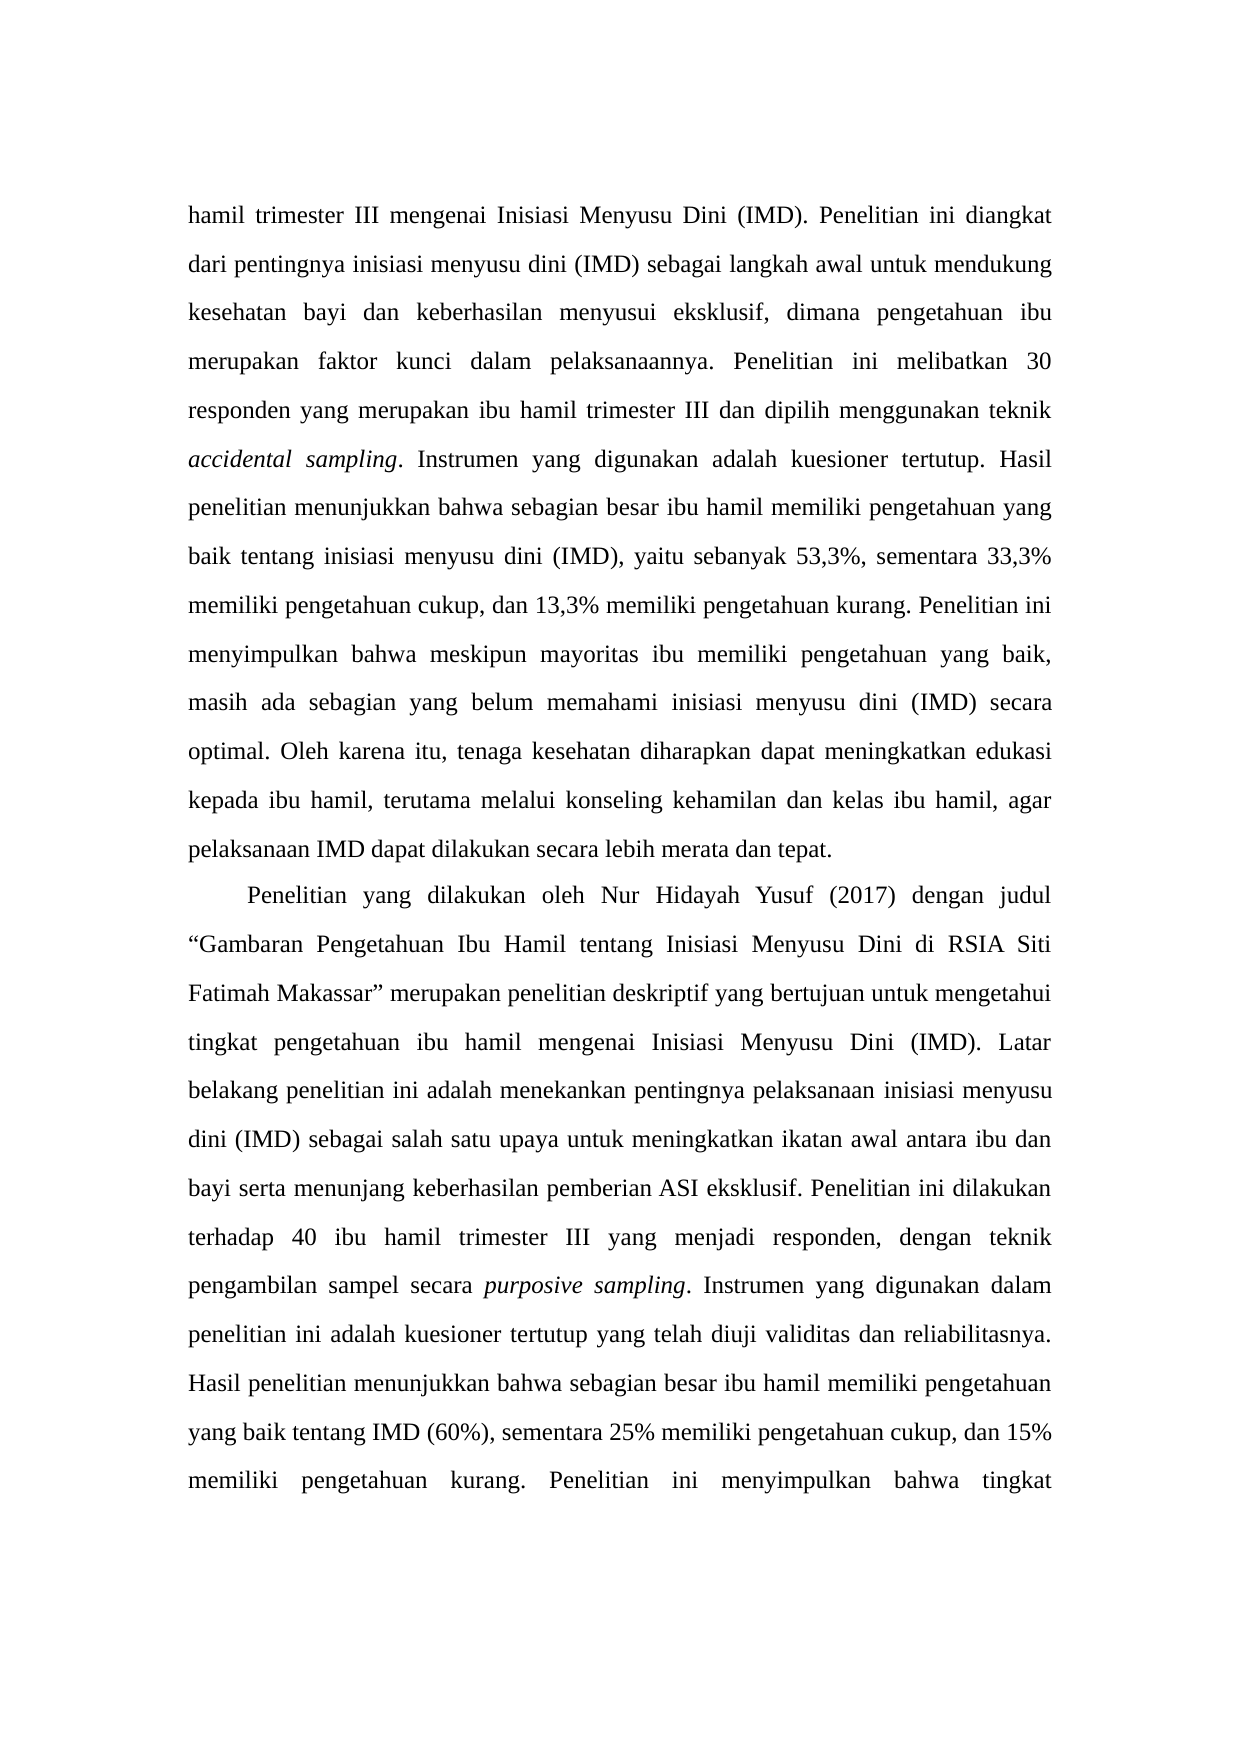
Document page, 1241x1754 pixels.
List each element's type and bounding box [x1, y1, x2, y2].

text [188, 879, 1052, 1496]
text [188, 198, 1052, 864]
